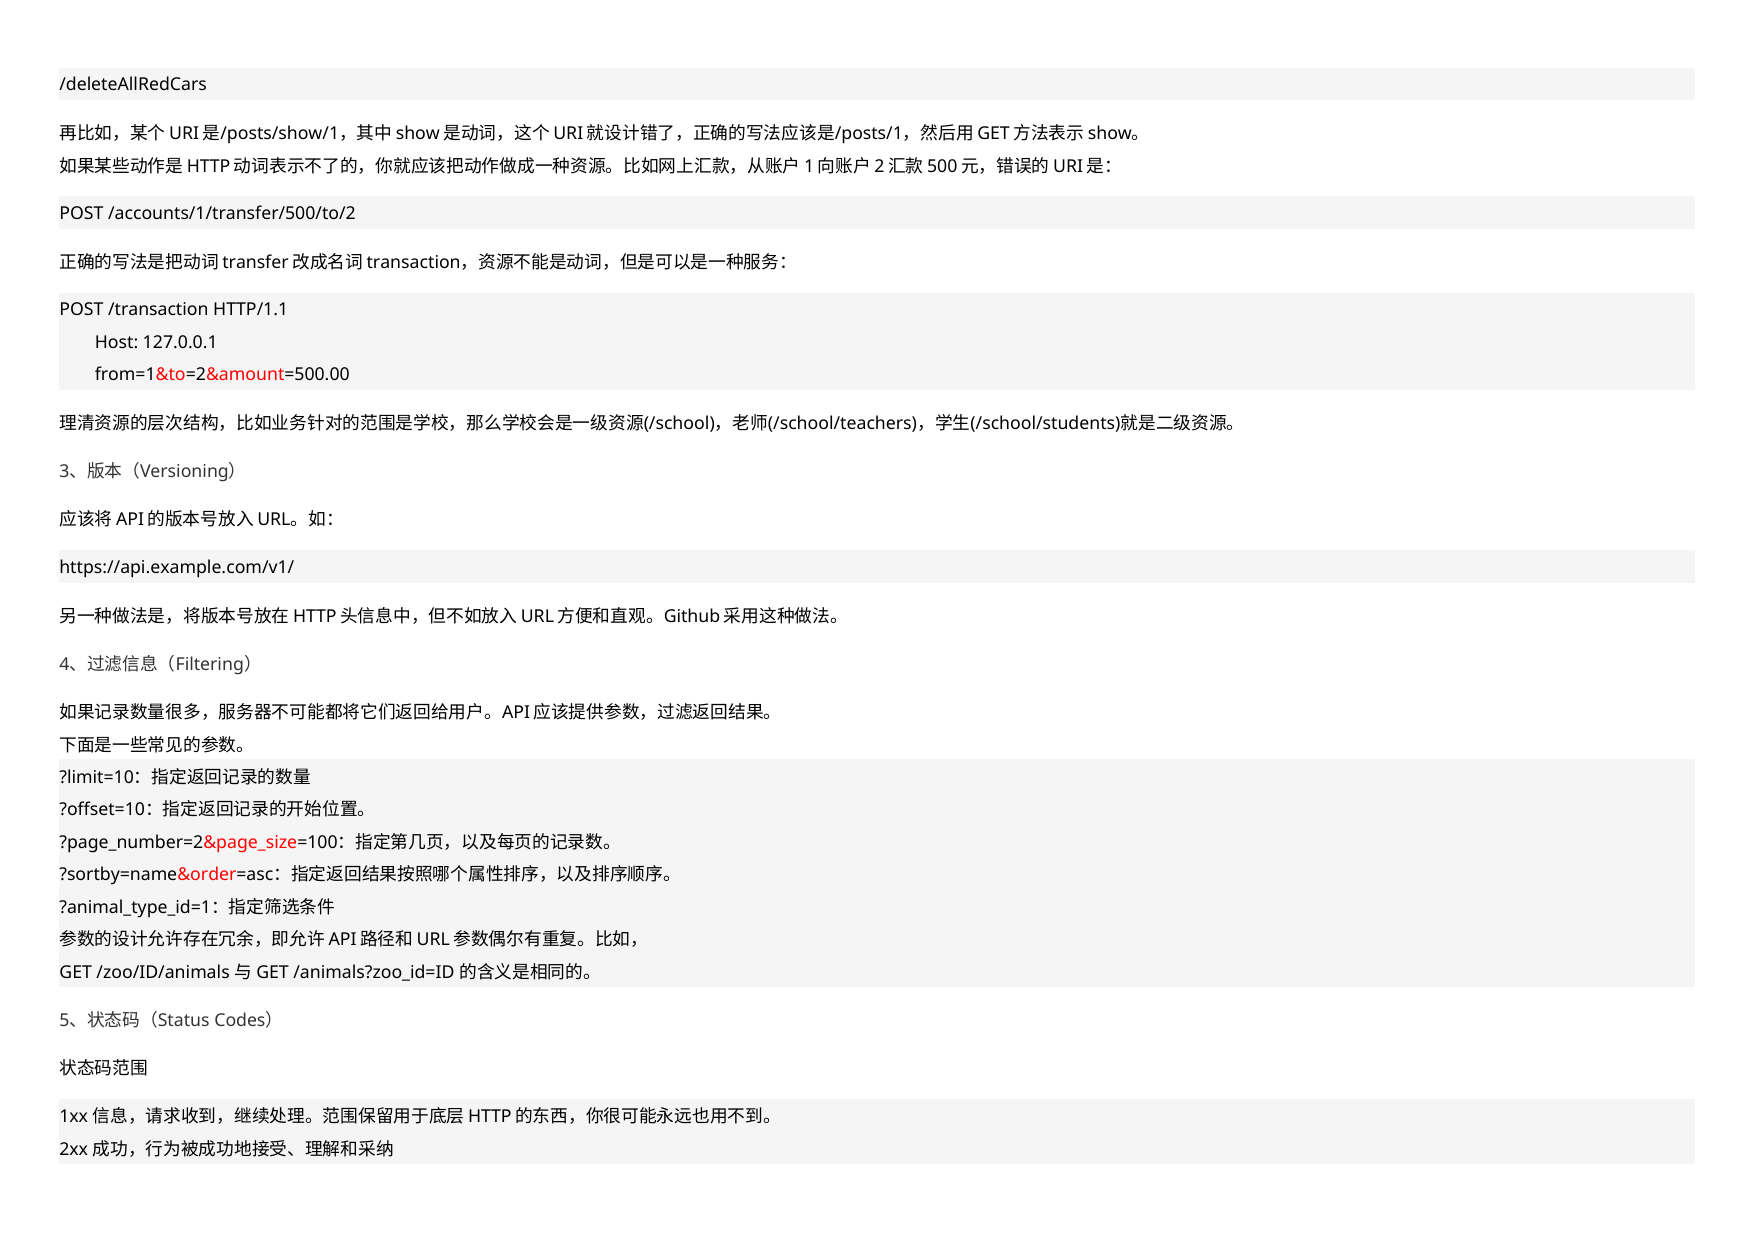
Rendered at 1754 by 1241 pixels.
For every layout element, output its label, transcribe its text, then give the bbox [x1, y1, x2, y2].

text ?limit=10：指定返回记录的数量 [59, 759, 1695, 792]
text ?animal_type_id=1：指定筛选条件 [59, 889, 1695, 922]
text 应该将API的版本号放入URL。如： [59, 502, 1695, 534]
text ?offset=10：指定返回记录的开始位置。 [59, 792, 1695, 824]
text 状态码范围 [59, 1051, 1695, 1083]
text GET /zoo/ID/animals 与 GET /animals?zoo_id=ID 的含义是相同的。 [59, 954, 1695, 987]
text 参数的设计允许存在冗余，即允许API路径和URL参数偶尔有重复。比如， [59, 922, 1695, 954]
text https://api.example.com/v1/ [59, 550, 1695, 583]
text 另一种做法是，将版本号放在HTTP头信息中，但不如放入URL方便和直观。Github采用这种做法。 [59, 598, 1695, 631]
subtitle 3、版本（Versioning） [59, 454, 1695, 486]
text POST /accounts/1/transfer/500/to/2 [59, 196, 1695, 229]
text /deleteAllRedCars [59, 68, 1695, 100]
text 再比如，某个URI是/posts/show/1，其中show是动词，这个URI就设计错了，正确的写法应该是/posts/1，然后用GET方法表示show。 [59, 116, 1695, 148]
subtitle 5、状态码（Status Codes） [59, 1003, 1695, 1035]
text 理清资源的层次结构，比如业务针对的范围是学校，那么学校会是一级资源(/school)，老师(/school/teachers)，学生(/school/students)就是二级资源。 [59, 406, 1695, 438]
text 2xx 成功，行为被成功地接受、理解和采纳 [59, 1131, 1695, 1164]
text Host: 127.0.0.1 [59, 325, 1695, 358]
text 如果记录数量很多，服务器不可能都将它们返回给用户。API应该提供参数，过滤返回结果。 下面是一些常见的参数。 [59, 694, 1695, 759]
text ?sortby=name&order=asc：指定返回结果按照哪个属性排序，以及排序顺序。 [59, 857, 1695, 889]
text 正确的写法是把动词transfer改成名词transaction，资源不能是动词，但是可以是一种服务： [59, 244, 1695, 277]
text 1xx 信息，请求收到，继续处理。范围保留用于底层HTTP的东西，你很可能永远也用不到。 [59, 1099, 1695, 1131]
text 如果某些动作是HTTP动词表示不了的，你就应该把动作做成一种资源。比如网上汇款，从账户1向账户2汇款500元，错误的URI是： [59, 148, 1695, 181]
text ?page_number=2&page_size=100：指定第几页，以及每页的记录数。 [59, 824, 1695, 857]
text from=1&to=2&amount=500.00 [59, 358, 1695, 390]
subtitle 4、过滤信息（Filtering） [59, 646, 1695, 679]
text POST /transaction HTTP/1.1 [59, 293, 1695, 325]
